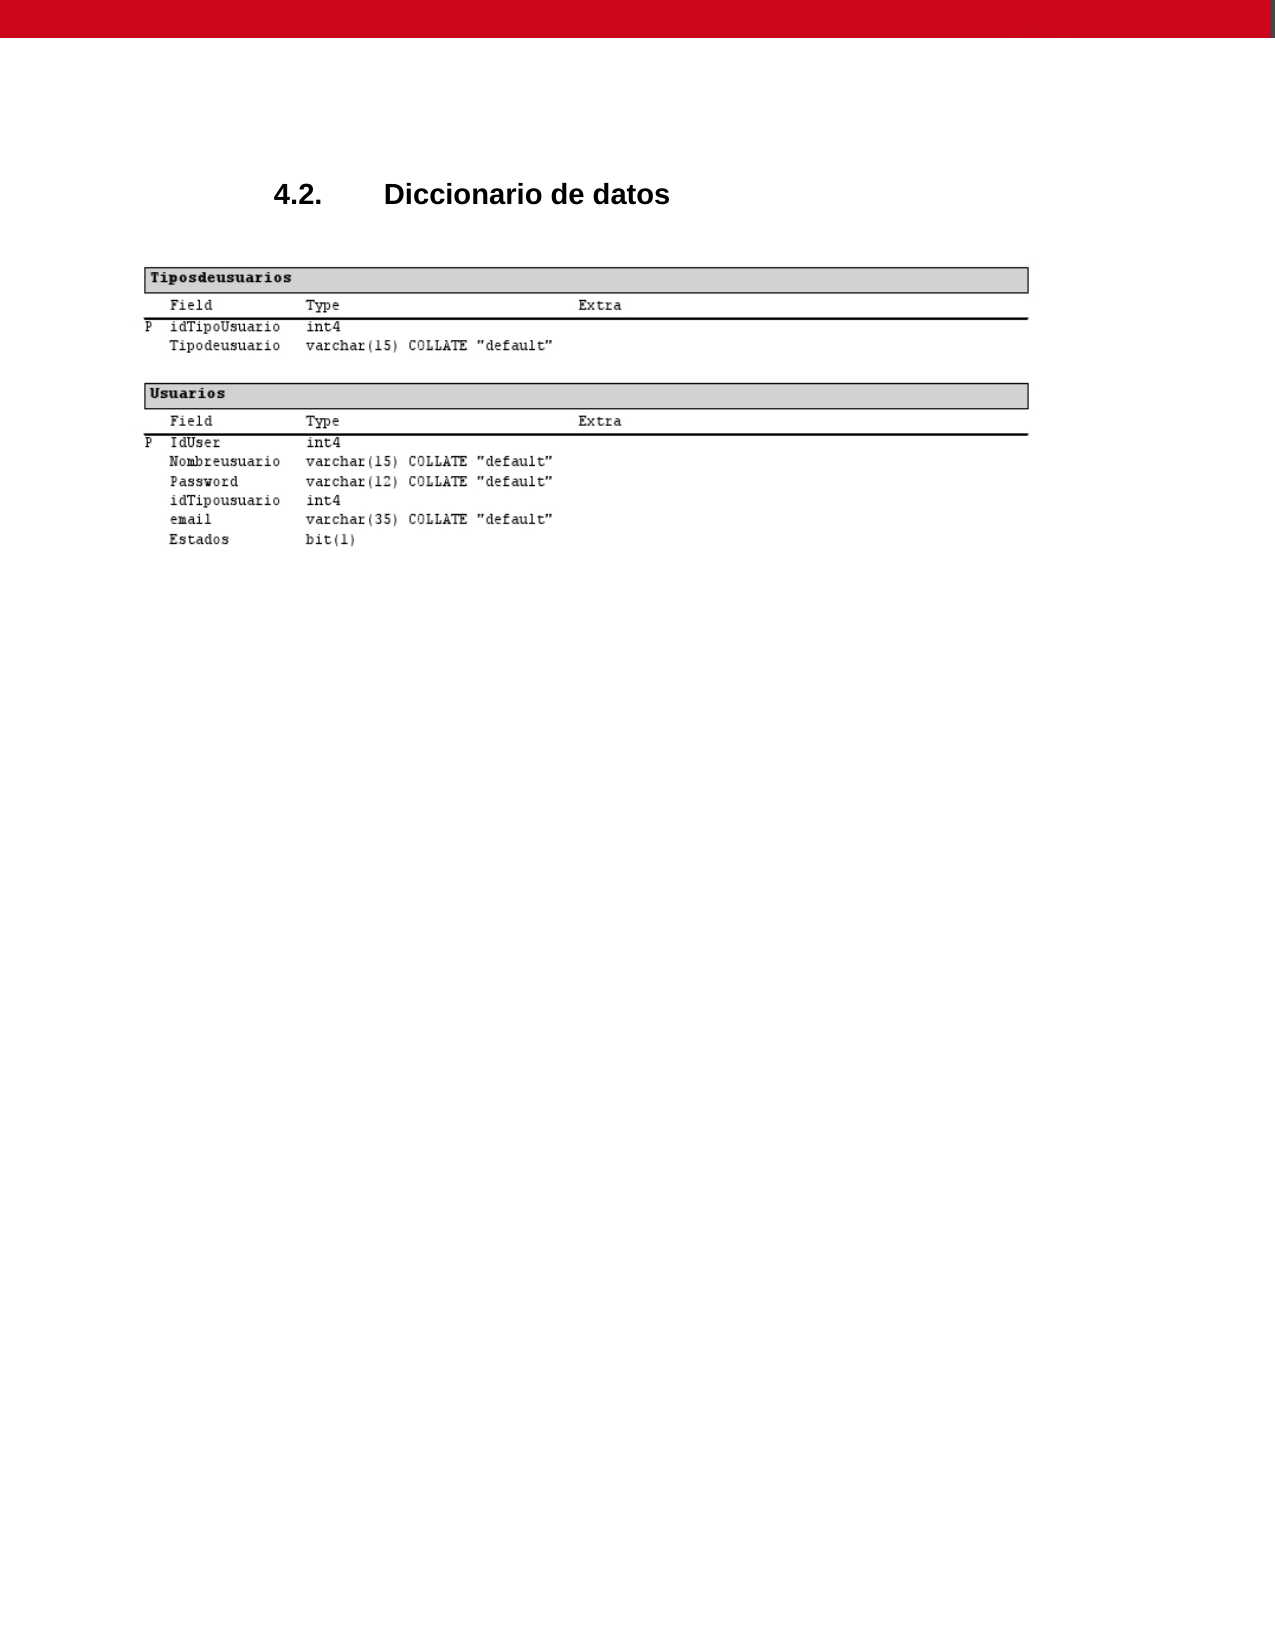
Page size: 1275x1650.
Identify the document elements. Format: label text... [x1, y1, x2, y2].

picture [0, 0, 1275, 38]
picture [116, 237, 1055, 1532]
list Diccionario de datos [274, 177, 1127, 211]
